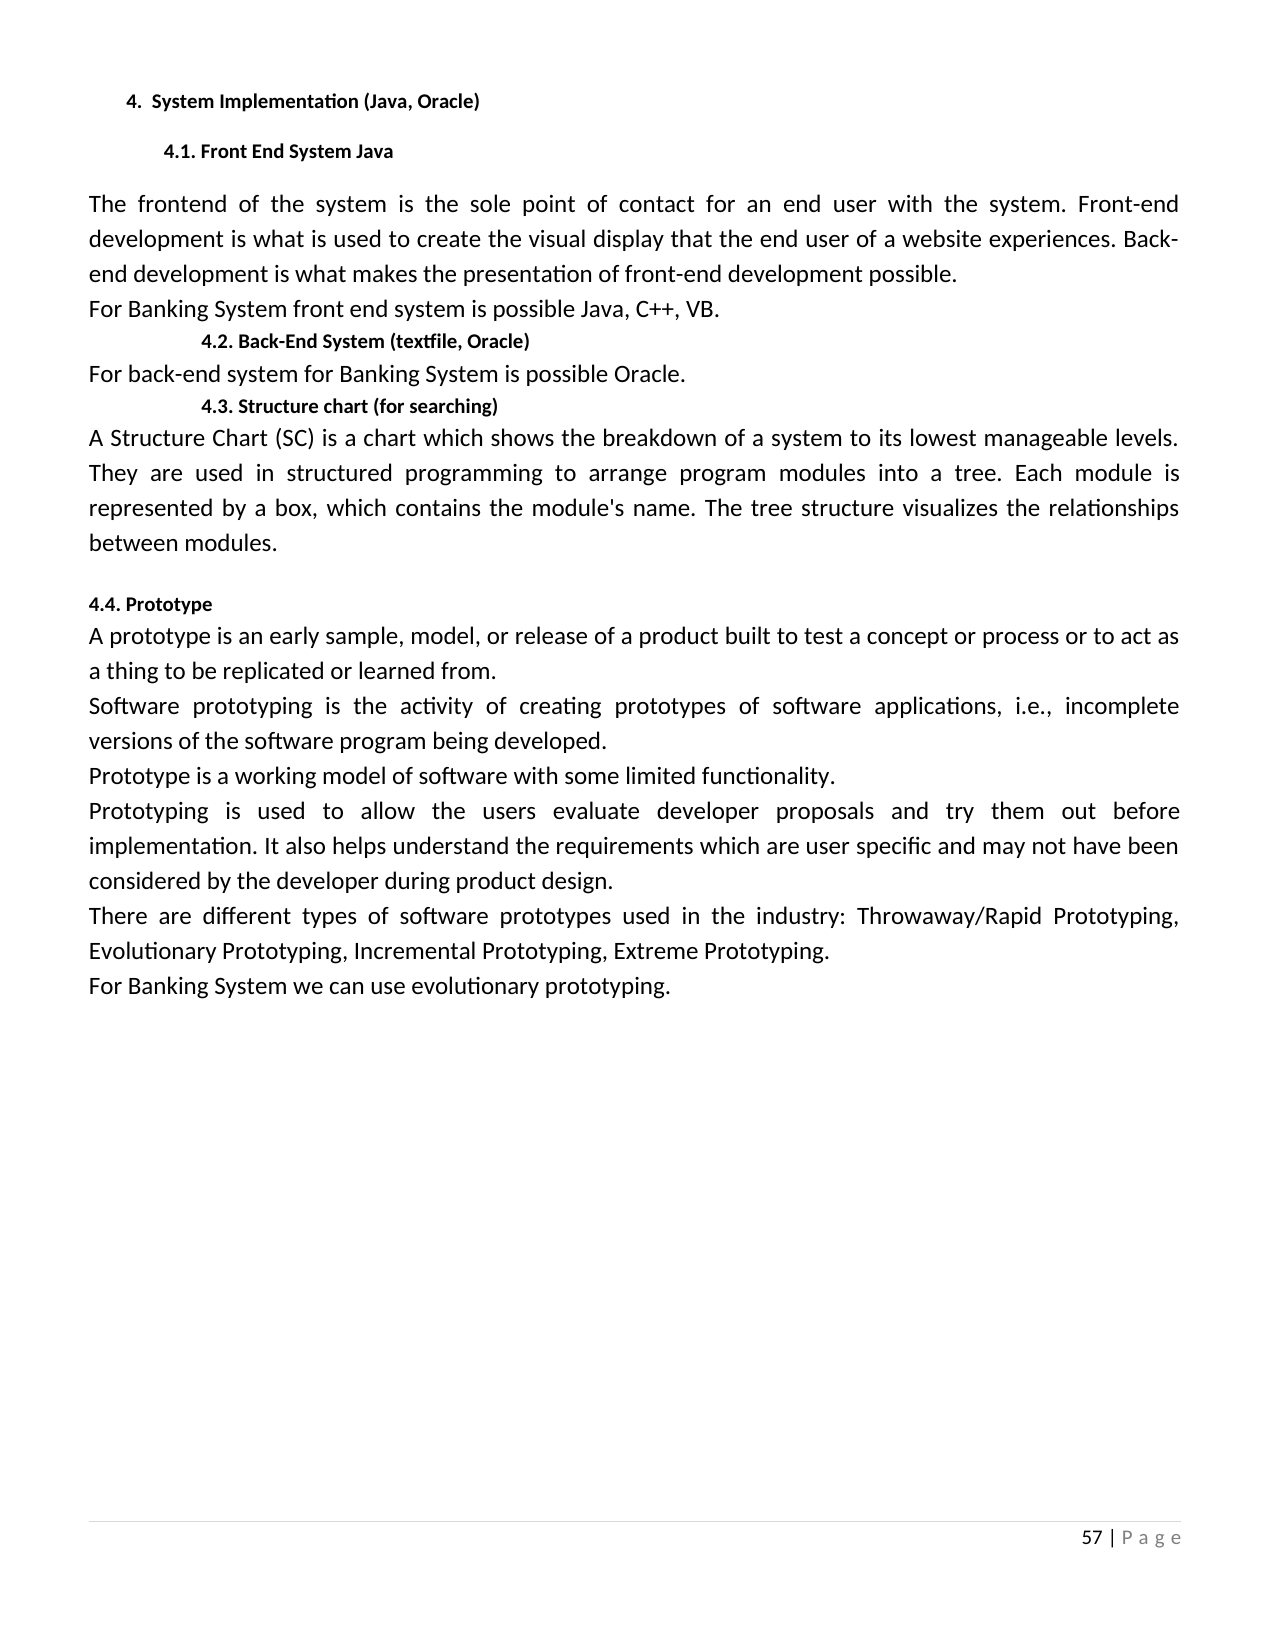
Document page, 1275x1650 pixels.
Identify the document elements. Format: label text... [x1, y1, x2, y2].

text 4.1. Front End System Java [164, 139, 1181, 164]
list Software prototyping is the activity of creating prototypes of software applications, i.e., incomplete versions of the software program being developed. [89, 690, 1181, 756]
list A prototype is an early sample, model, or release of a product built to test a concept or process or to act as a thing to be replicated or learned from. [89, 620, 1181, 686]
list For Banking System front end system is possible Java, C++, VB. [89, 294, 1181, 324]
list Prototype is a working model of software with some limited functionality. [89, 760, 1181, 791]
list A Structure Chart (SC) is a chart which shows the breakdown of a system to its lowest manageable levels. They are used in structured programming to arrange program modules into a tree. Each module is represented by a box, which contains the module's name. The tree structure visualizes the relationships between modules. [89, 422, 1181, 557]
list 4.2. Back-End System (textfile, Oracle) [201, 329, 1181, 354]
list For back-end system for Banking System is possible Oracle. [89, 358, 1181, 388]
list The frontend of the system is the sole point of contact for an end user with the system. Front-end development is what is used to create the visual display that the end user of a website experiences. Back-end development is what makes the presentation of front-end development possible. [89, 189, 1181, 289]
list 4.4. Prototype [89, 591, 1181, 617]
text 4. System Implementation (Java, Oracle) [126, 89, 1181, 114]
list There are different types of software prototypes used in the industry: Throwaway/Rapid Prototyping, Evolutionary Prototyping, Incremental Prototyping, Extreme Prototyping. [89, 900, 1181, 966]
list For Banking System we can use evolutionary prototyping. [89, 970, 1181, 1001]
list Prototyping is used to allow the users evaluate developer proposals and try them out before implementation. It also helps understand the requirements which are user specific and may not have been considered by the developer during product design. [89, 795, 1181, 896]
list 4.3. Structure chart (for searching) [201, 393, 1181, 418]
